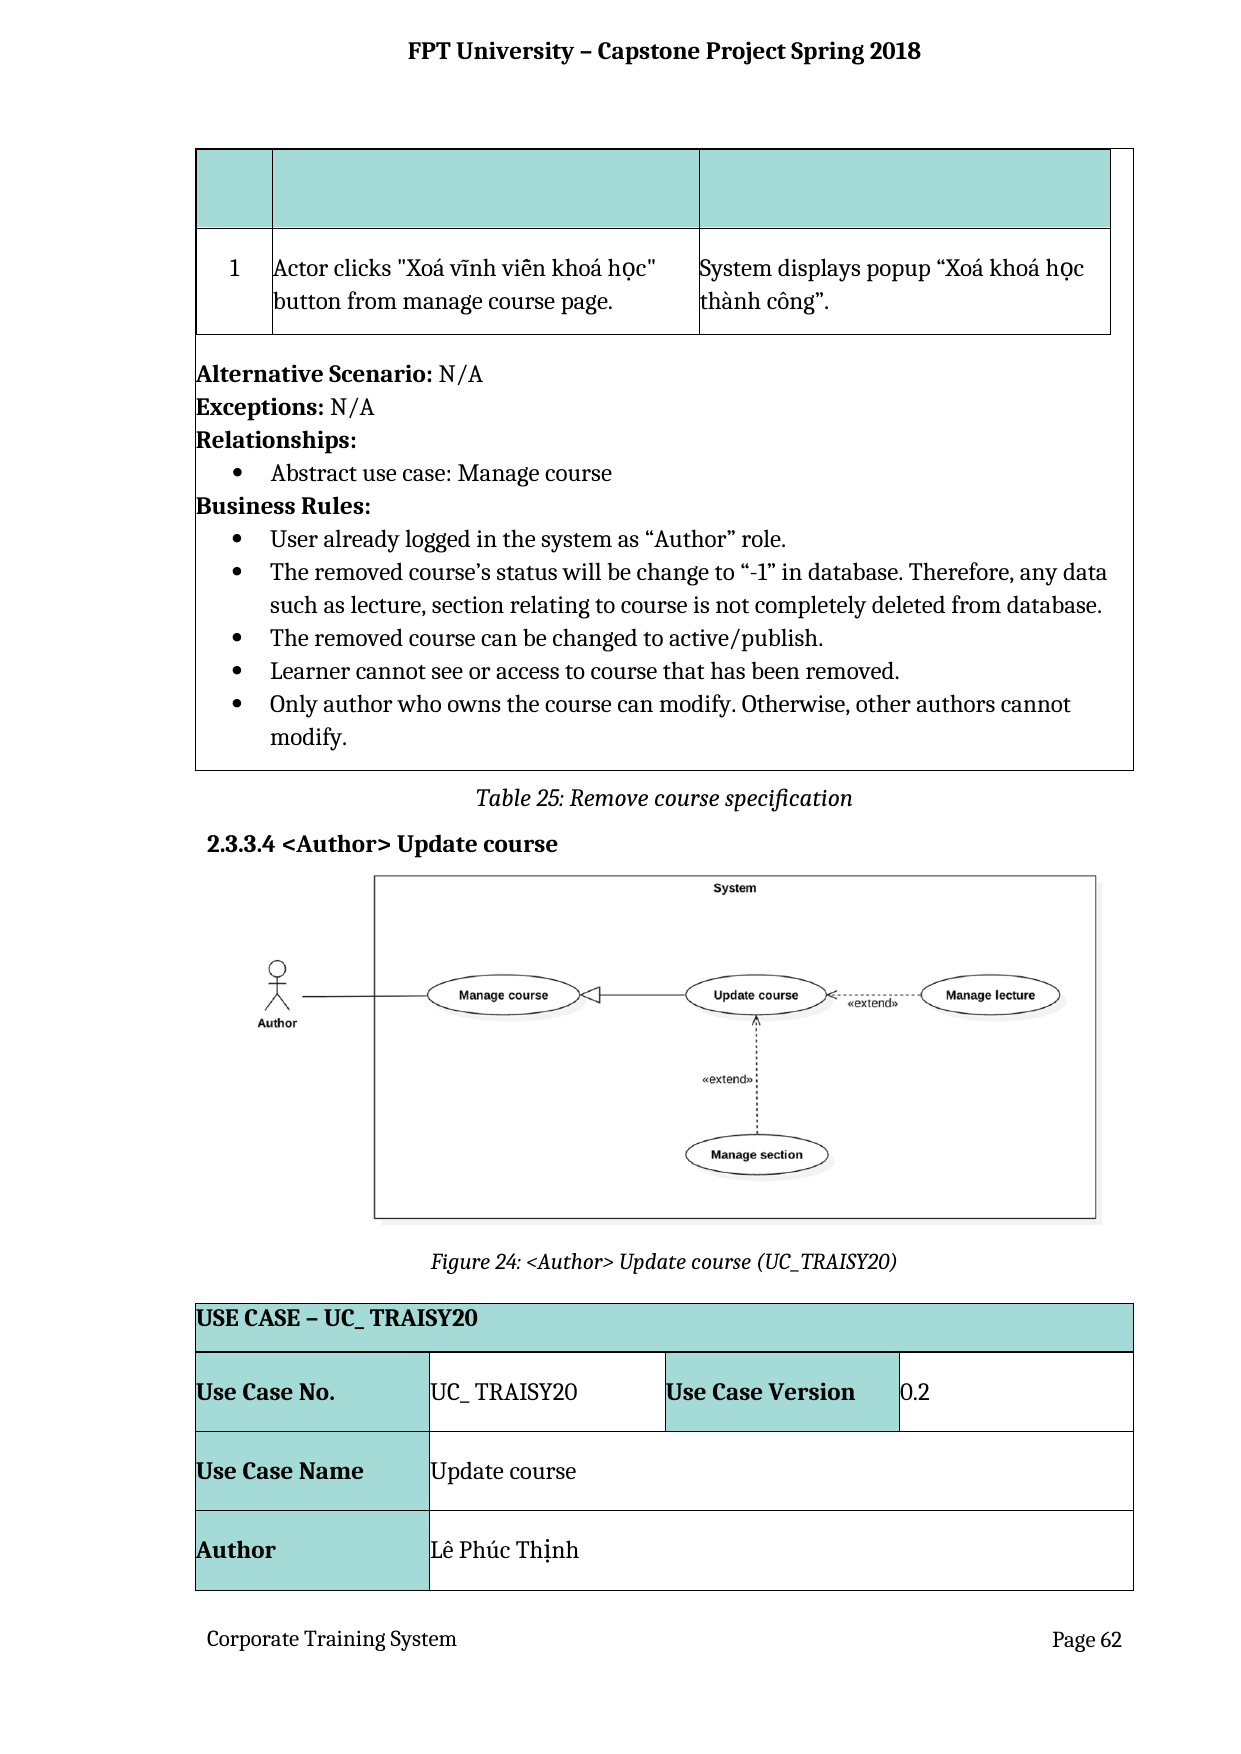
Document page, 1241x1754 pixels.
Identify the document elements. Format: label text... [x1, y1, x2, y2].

table_cell 0.2 [900, 1353, 1133, 1431]
text Figure 24: <Author> Update course (UC_TRAISY20) [207, 1249, 1122, 1275]
table_cell Lê Phúc Thịnh [430, 1511, 1133, 1590]
text 2.3.3.4 <Author> Update course [207, 829, 1122, 858]
table_cell Use Case No. [196, 1353, 429, 1431]
table_cell UC_ TRAISY20 [430, 1353, 665, 1431]
picture [222, 862, 1107, 1231]
table_cell Author [196, 1511, 429, 1590]
table_cell Use Case Version [666, 1353, 899, 1431]
table_header USE CASE – UC_ TRAISY20 [196, 1304, 1133, 1351]
table_cell Update course [430, 1432, 1133, 1510]
list Table 25: Remove course specification [207, 784, 1122, 813]
table_cell Use Case Name [196, 1432, 429, 1510]
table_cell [196, 149, 1133, 770]
